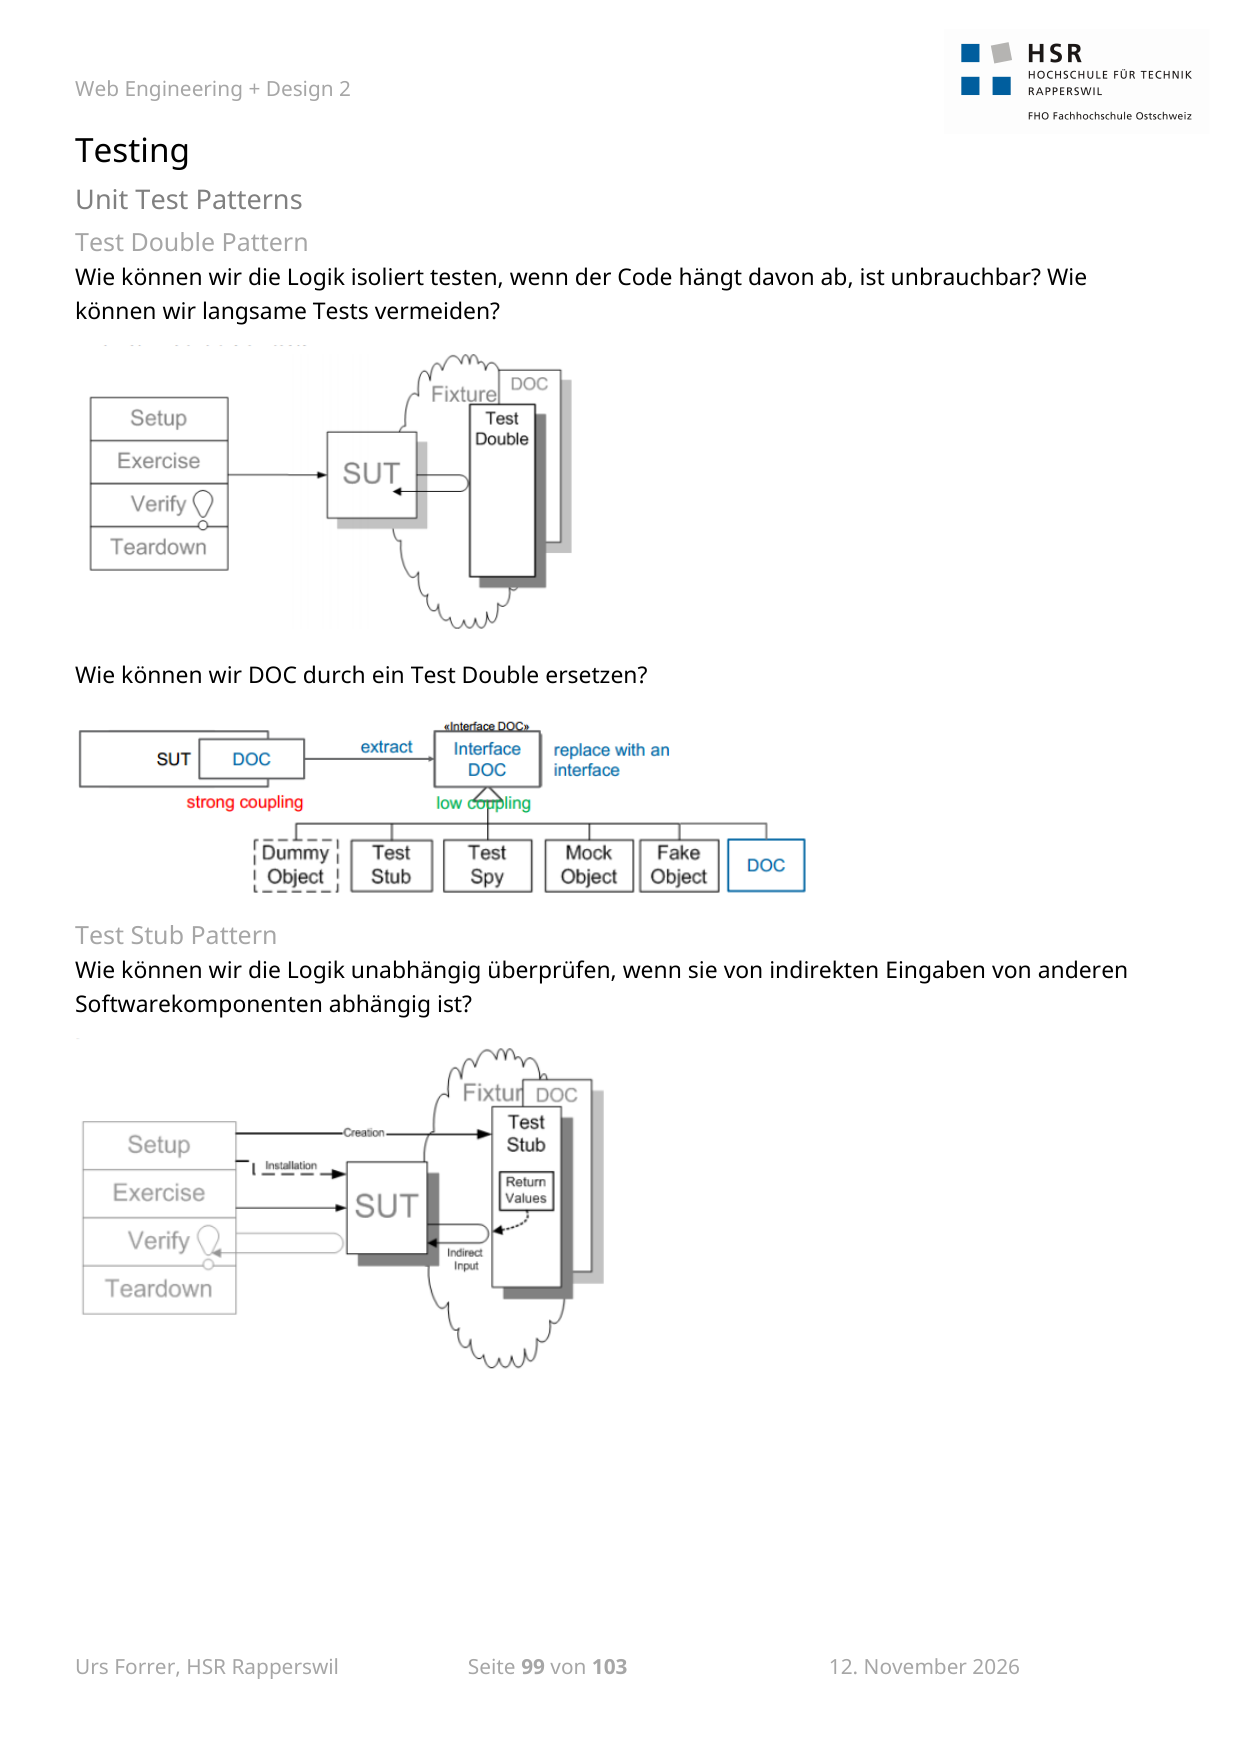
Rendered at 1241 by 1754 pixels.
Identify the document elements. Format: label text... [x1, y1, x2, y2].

picture [75, 345, 583, 640]
picture [75, 708, 811, 899]
text Wie können wir die Logik unabhängig überprüfen, wenn sie von indirekten Eingaben von anderen Softwarekomponenten abhängig ist? [75, 954, 1165, 1019]
picture [943, 29, 1210, 134]
subtitle Testing [75, 127, 1165, 173]
subtitle Test Double Pattern [75, 224, 1165, 258]
subtitle Unit Test Patterns [75, 180, 1165, 217]
text Wie können wir die Logik isoliert testen, wenn der Code hängt davon ab, ist unbrauchbar? Wie können wir langsame Tests vermeiden? [75, 261, 1165, 326]
subtitle Test Stub Pattern [75, 917, 1165, 951]
text Wie können wir DOC durch ein Test Double ersetzen? [75, 658, 1165, 690]
picture [75, 1038, 605, 1374]
